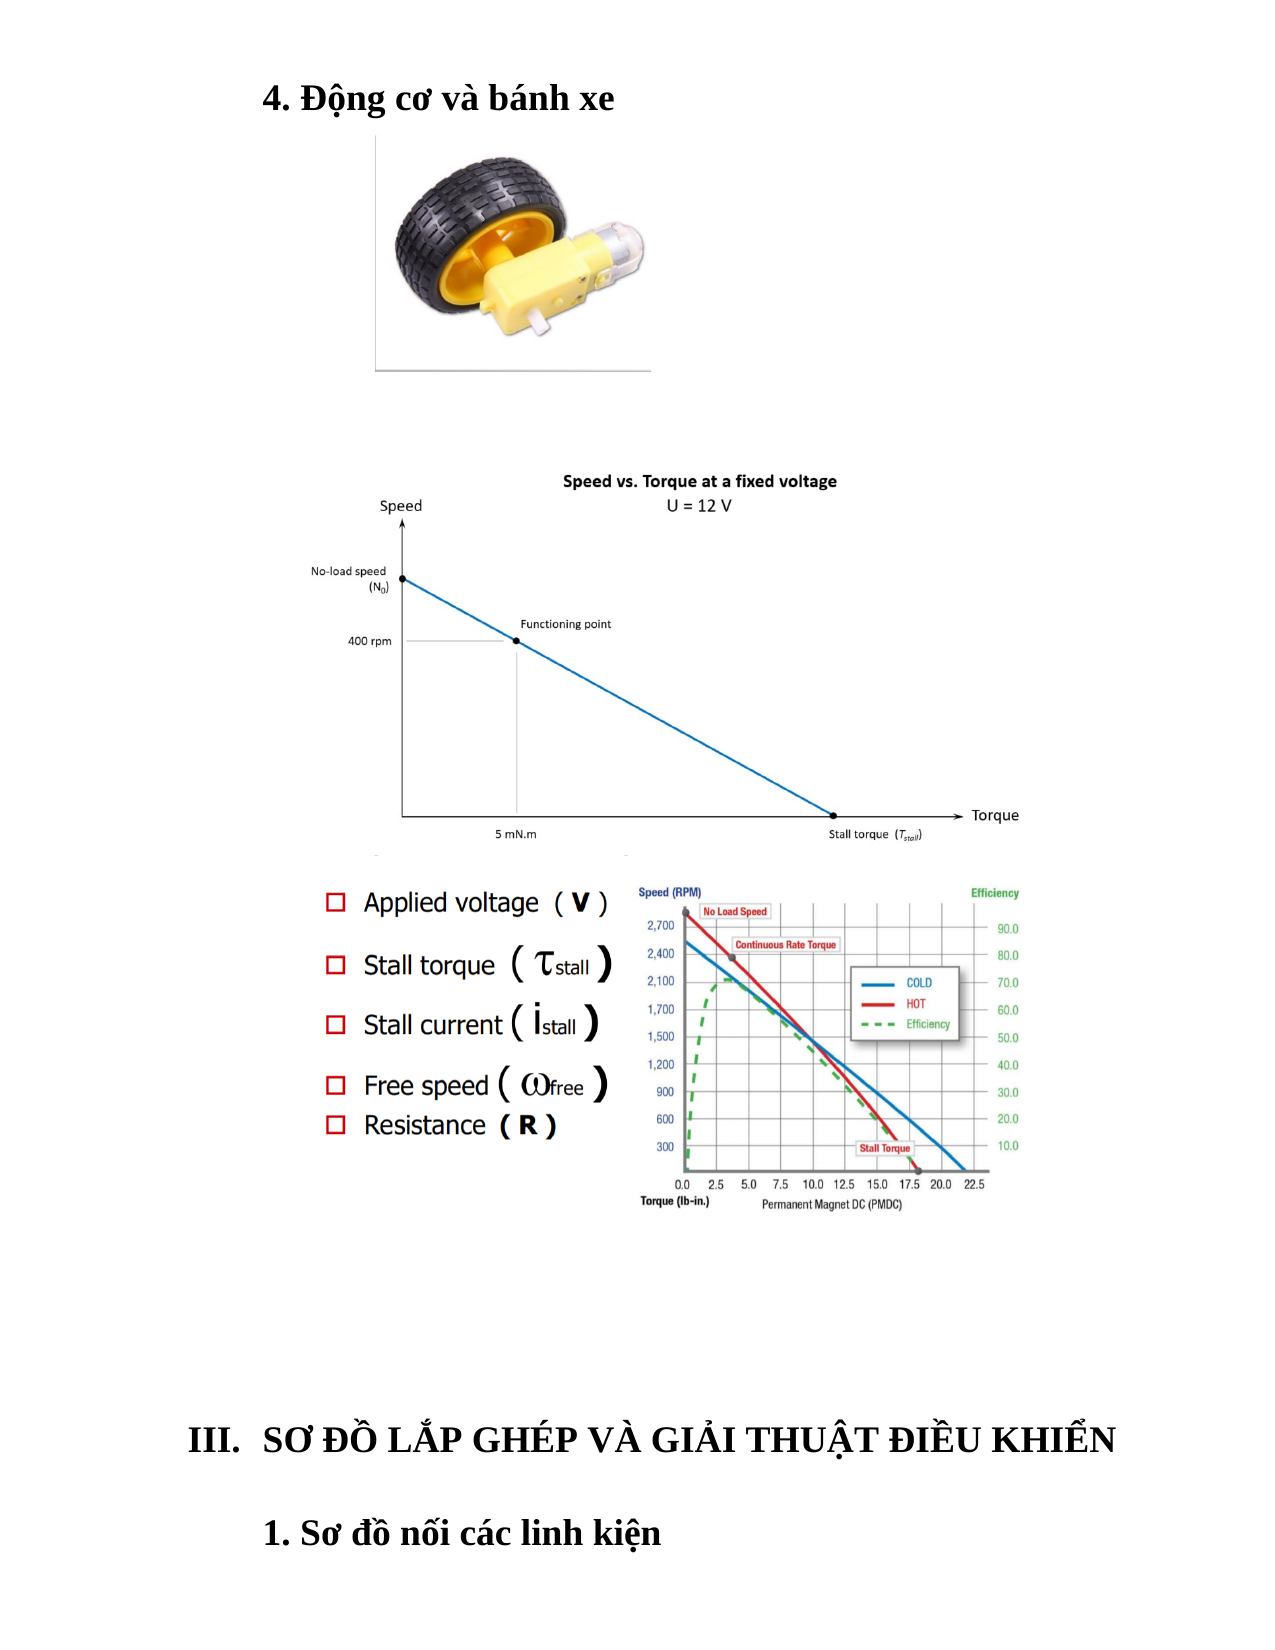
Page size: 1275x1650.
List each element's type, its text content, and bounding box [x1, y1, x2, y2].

picture [300, 467, 1051, 854]
list Động cơ và bánh xe [262, 75, 1200, 118]
list SƠ ĐỒ LẮP GHÉP VÀ GIẢI THUẬT ĐIỀU KHIỂN [187, 1418, 1200, 1461]
picture [300, 855, 1027, 1230]
list Sơ đồ nối các linh kiện [262, 1511, 1200, 1554]
picture [375, 121, 652, 372]
